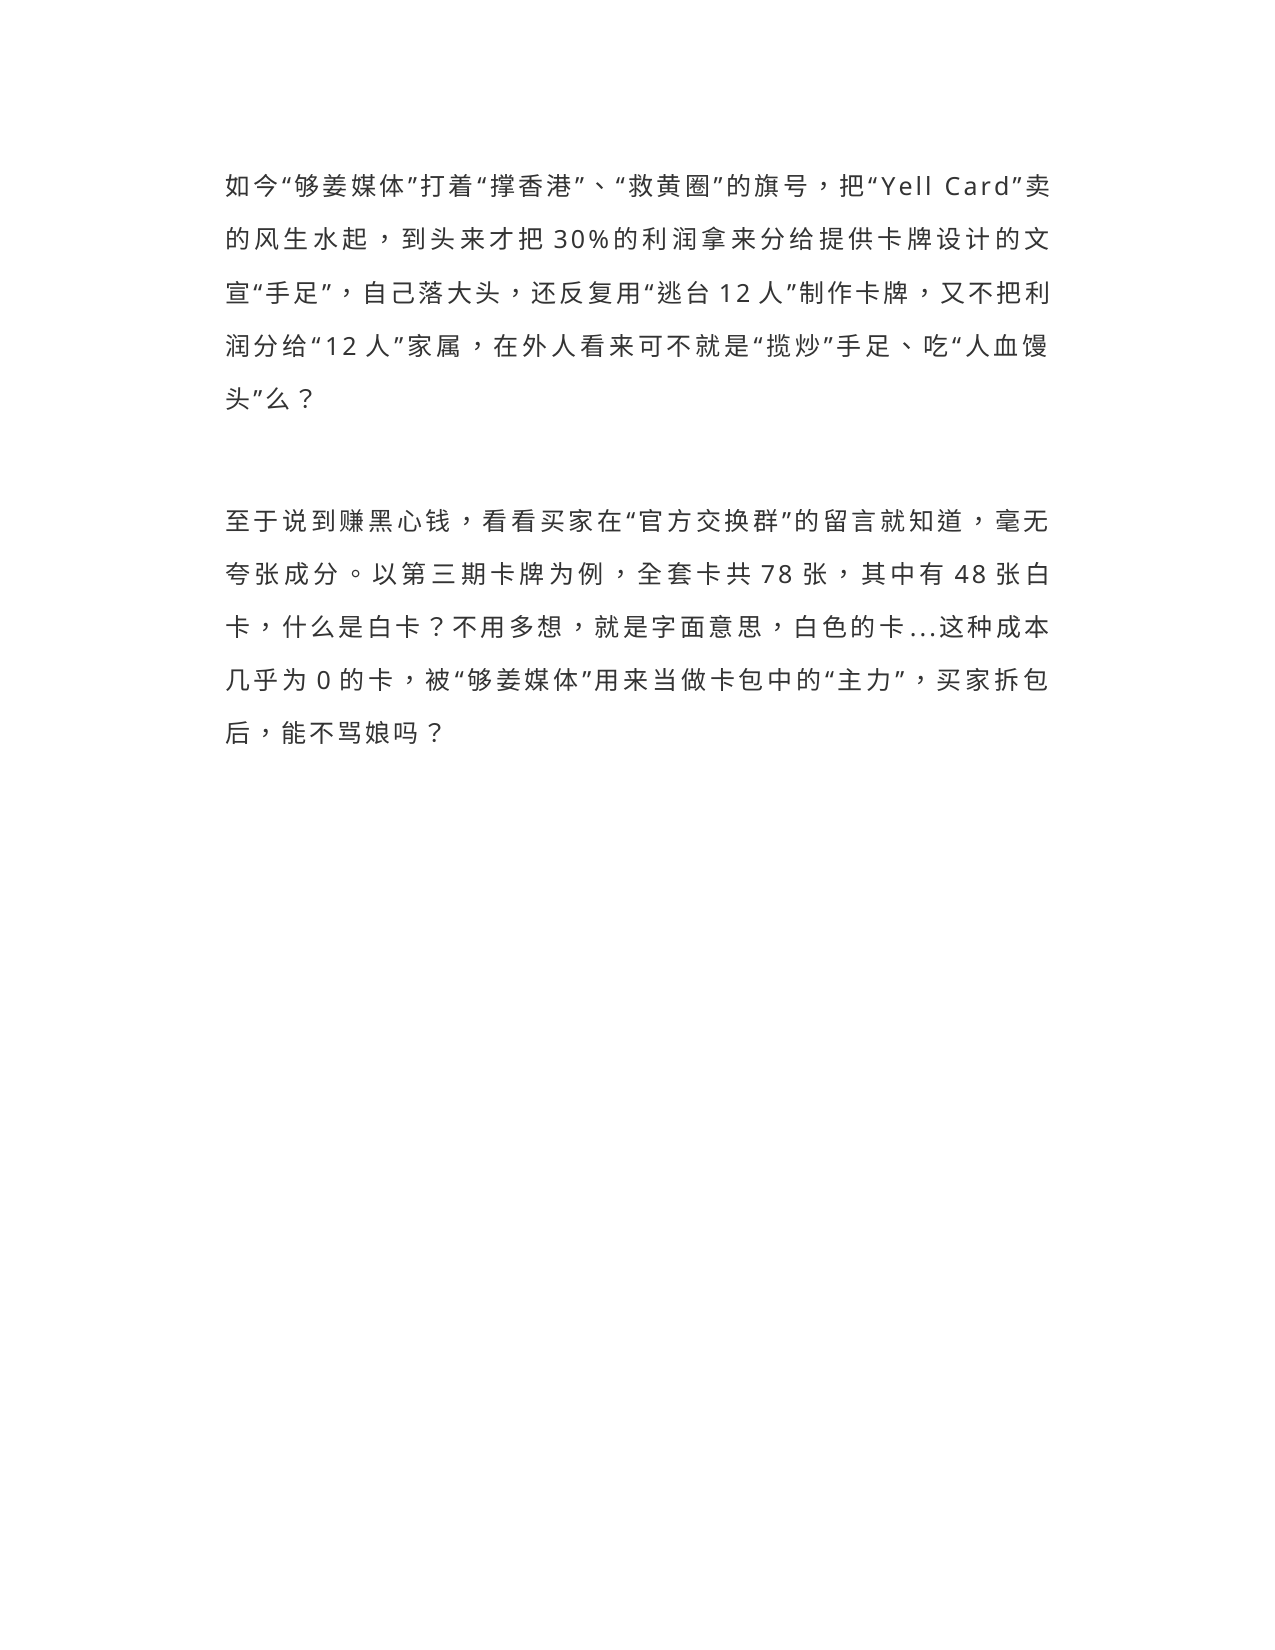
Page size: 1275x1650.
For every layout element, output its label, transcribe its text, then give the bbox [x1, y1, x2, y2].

text 如今“够姜媒体”打着“撑香港”、“救黄圈”的旗号，把“Yell Card”卖的风生水起，到头来才把30%的利润拿来分给提供卡牌设计的文宣“手足”，自己落大头，还反复用“逃台12人”制作卡牌，又不把利润分给“12人”家属，在外人看来可不就是“揽炒”手足、吃“人血馒头”么？ [225, 150, 1050, 416]
text 至于说到赚黑心钱，看看买家在“官方交换群”的留言就知道，毫无夸张成分。以第三期卡牌为例，全套卡共78张，其中有48张白卡，什么是白卡？不用多想，就是字面意思，白色的卡...这种成本几乎为0的卡，被“够姜媒体”用来当做卡包中的“主力”，买家拆包后，能不骂娘吗？ [225, 484, 1050, 750]
